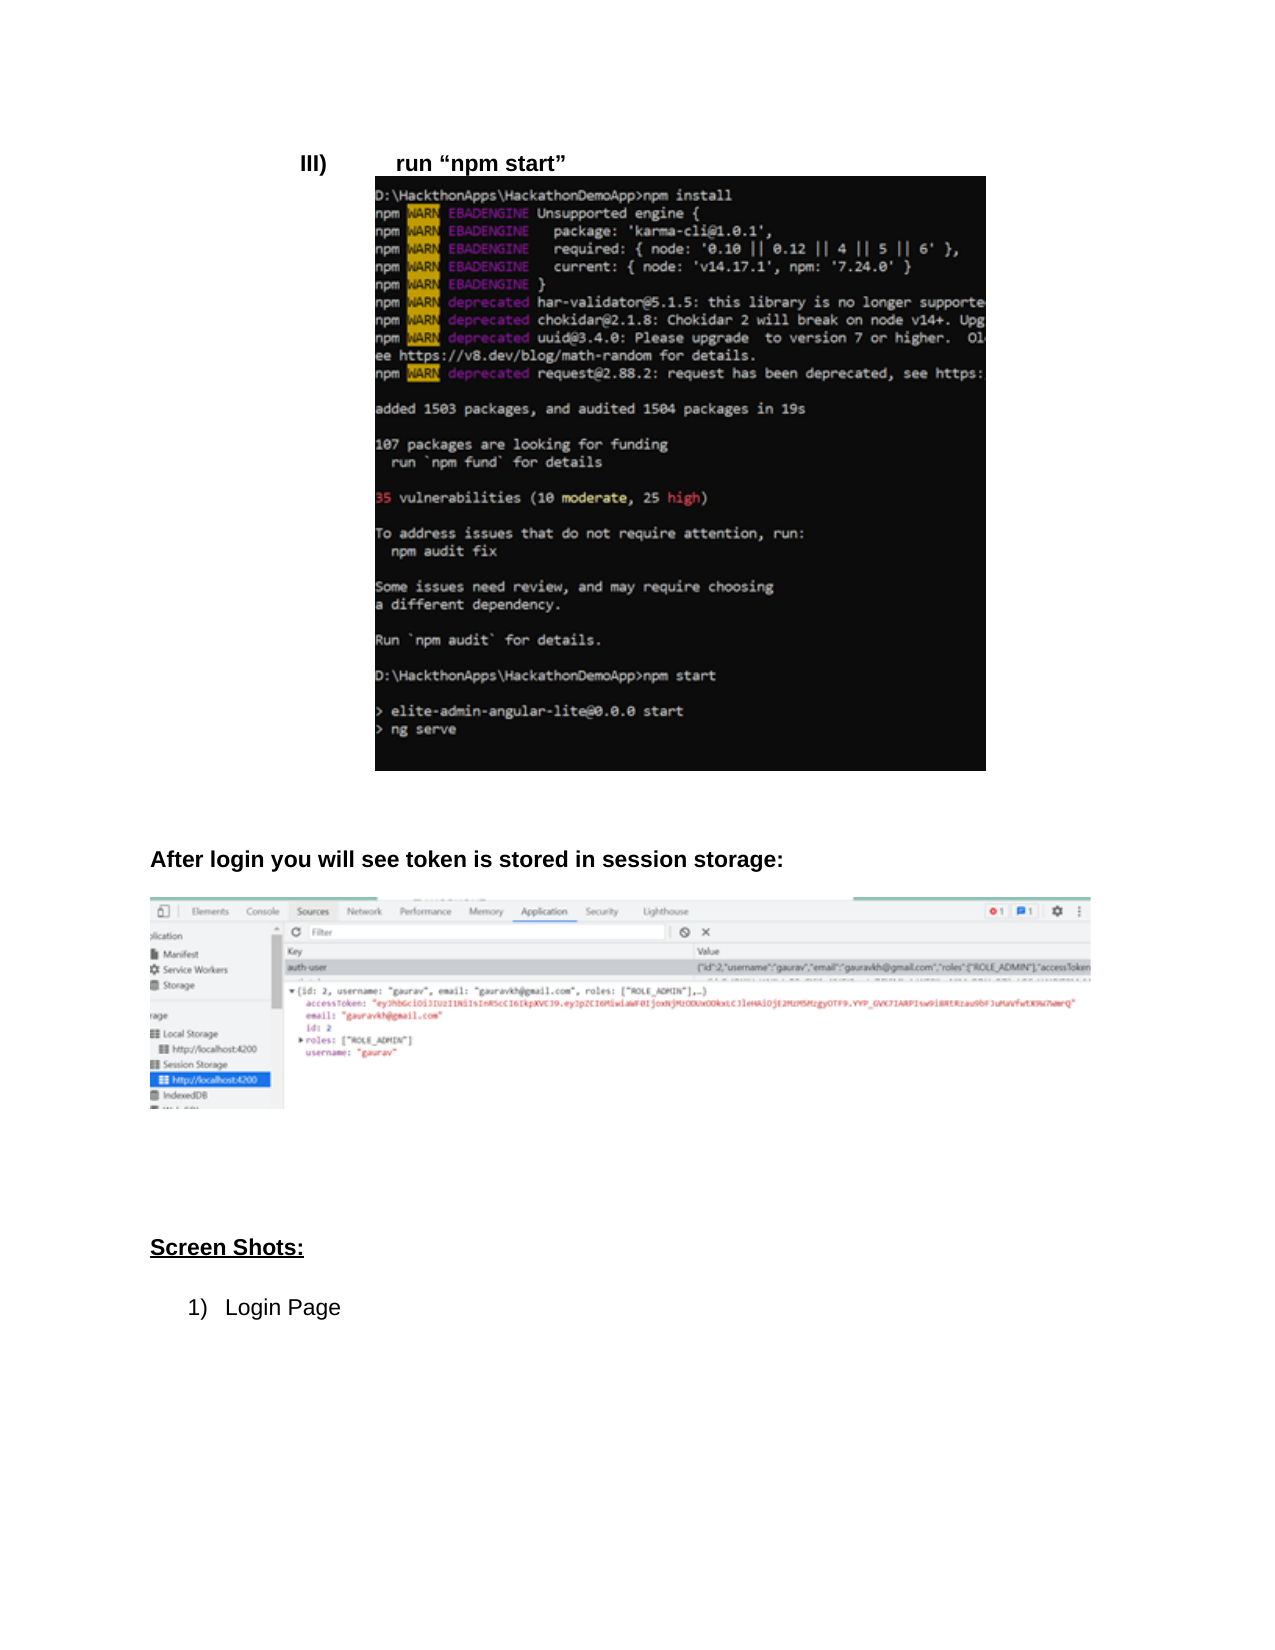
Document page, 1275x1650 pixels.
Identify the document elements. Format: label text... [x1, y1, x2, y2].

picture [150, 897, 1091, 1109]
picture [375, 176, 986, 771]
text Screen Shots: [150, 1233, 1125, 1260]
list Login Page [187, 1294, 1125, 1320]
text After login you will see token is stored in session storage: [150, 846, 1125, 873]
